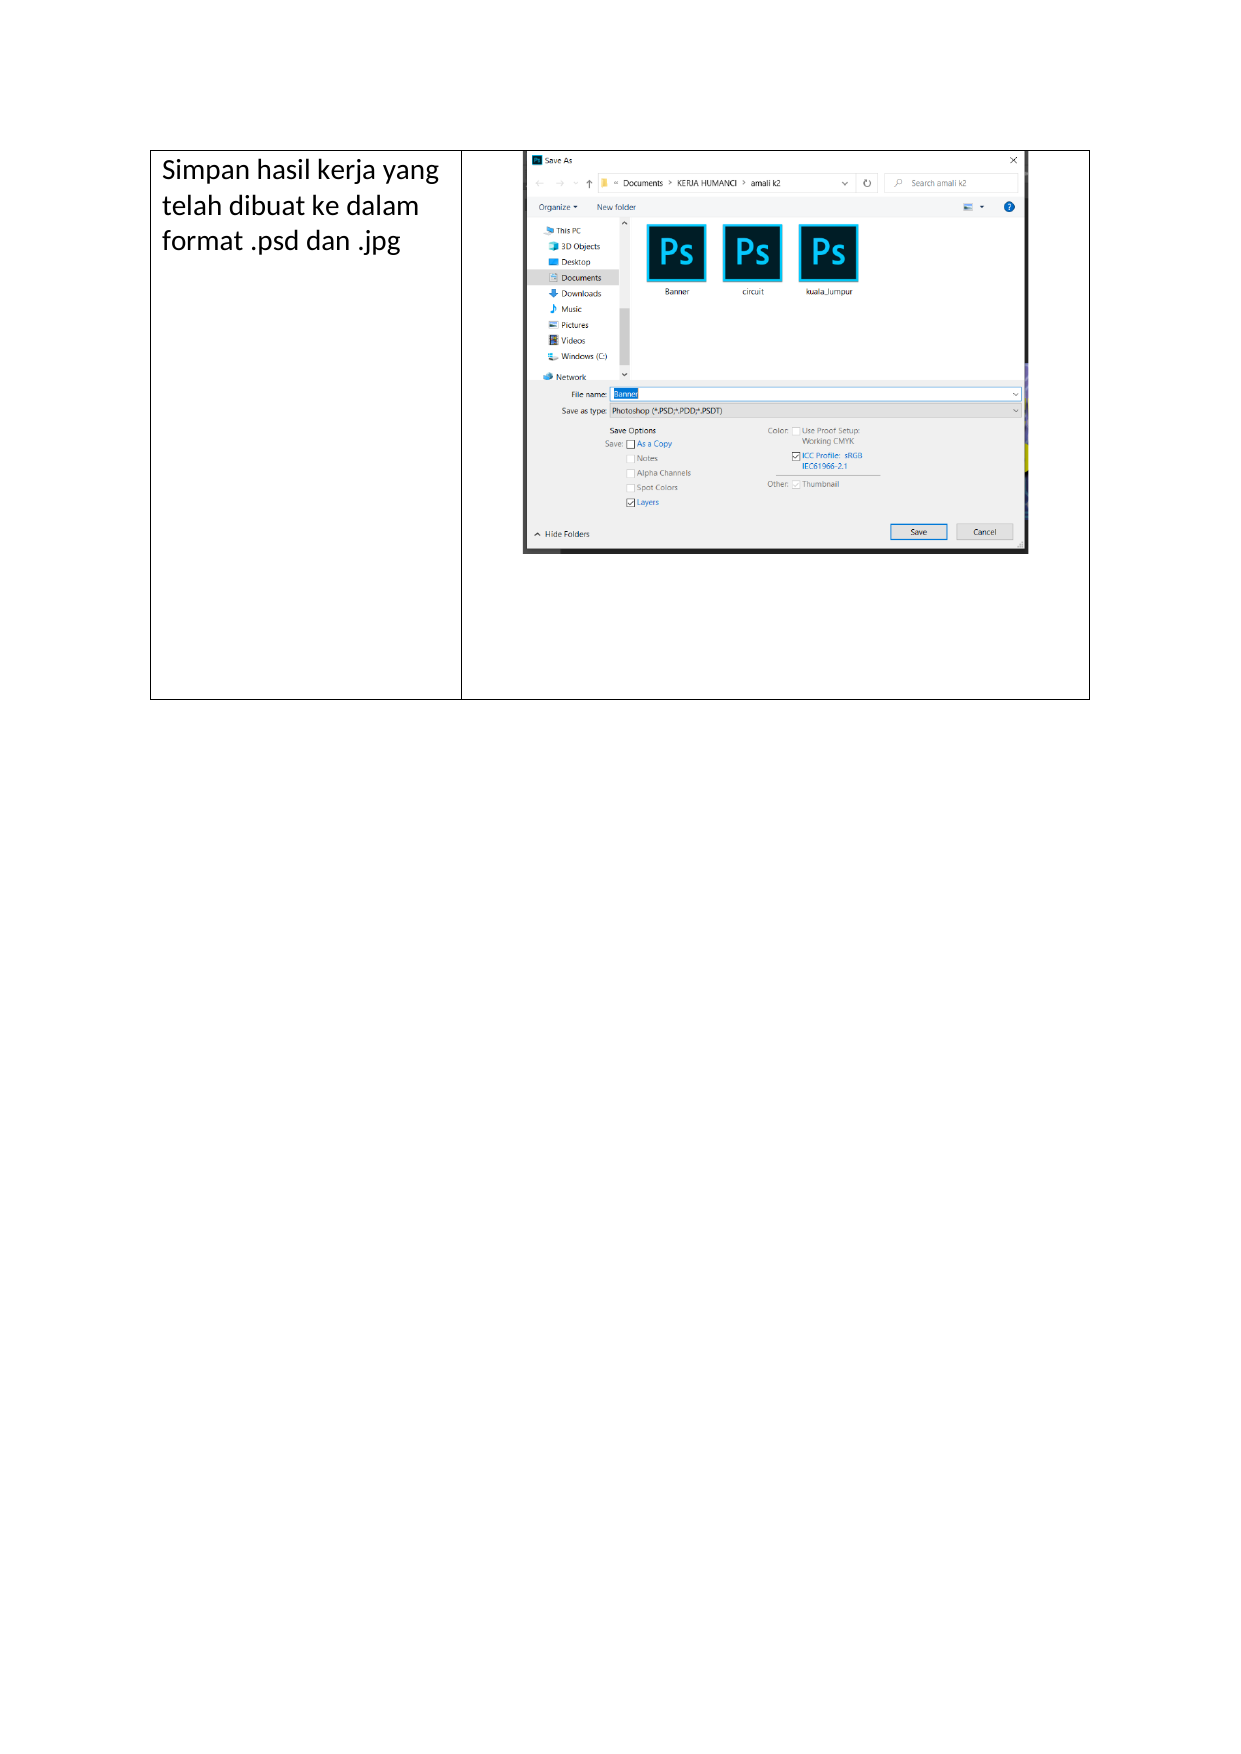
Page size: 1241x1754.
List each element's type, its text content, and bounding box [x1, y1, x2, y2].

picture [522, 151, 1029, 554]
table_cell [462, 151, 1089, 698]
table_cell Simpan hasil kerja yang telah dibuat ke dalam format .psd dan .jpg [151, 151, 461, 698]
